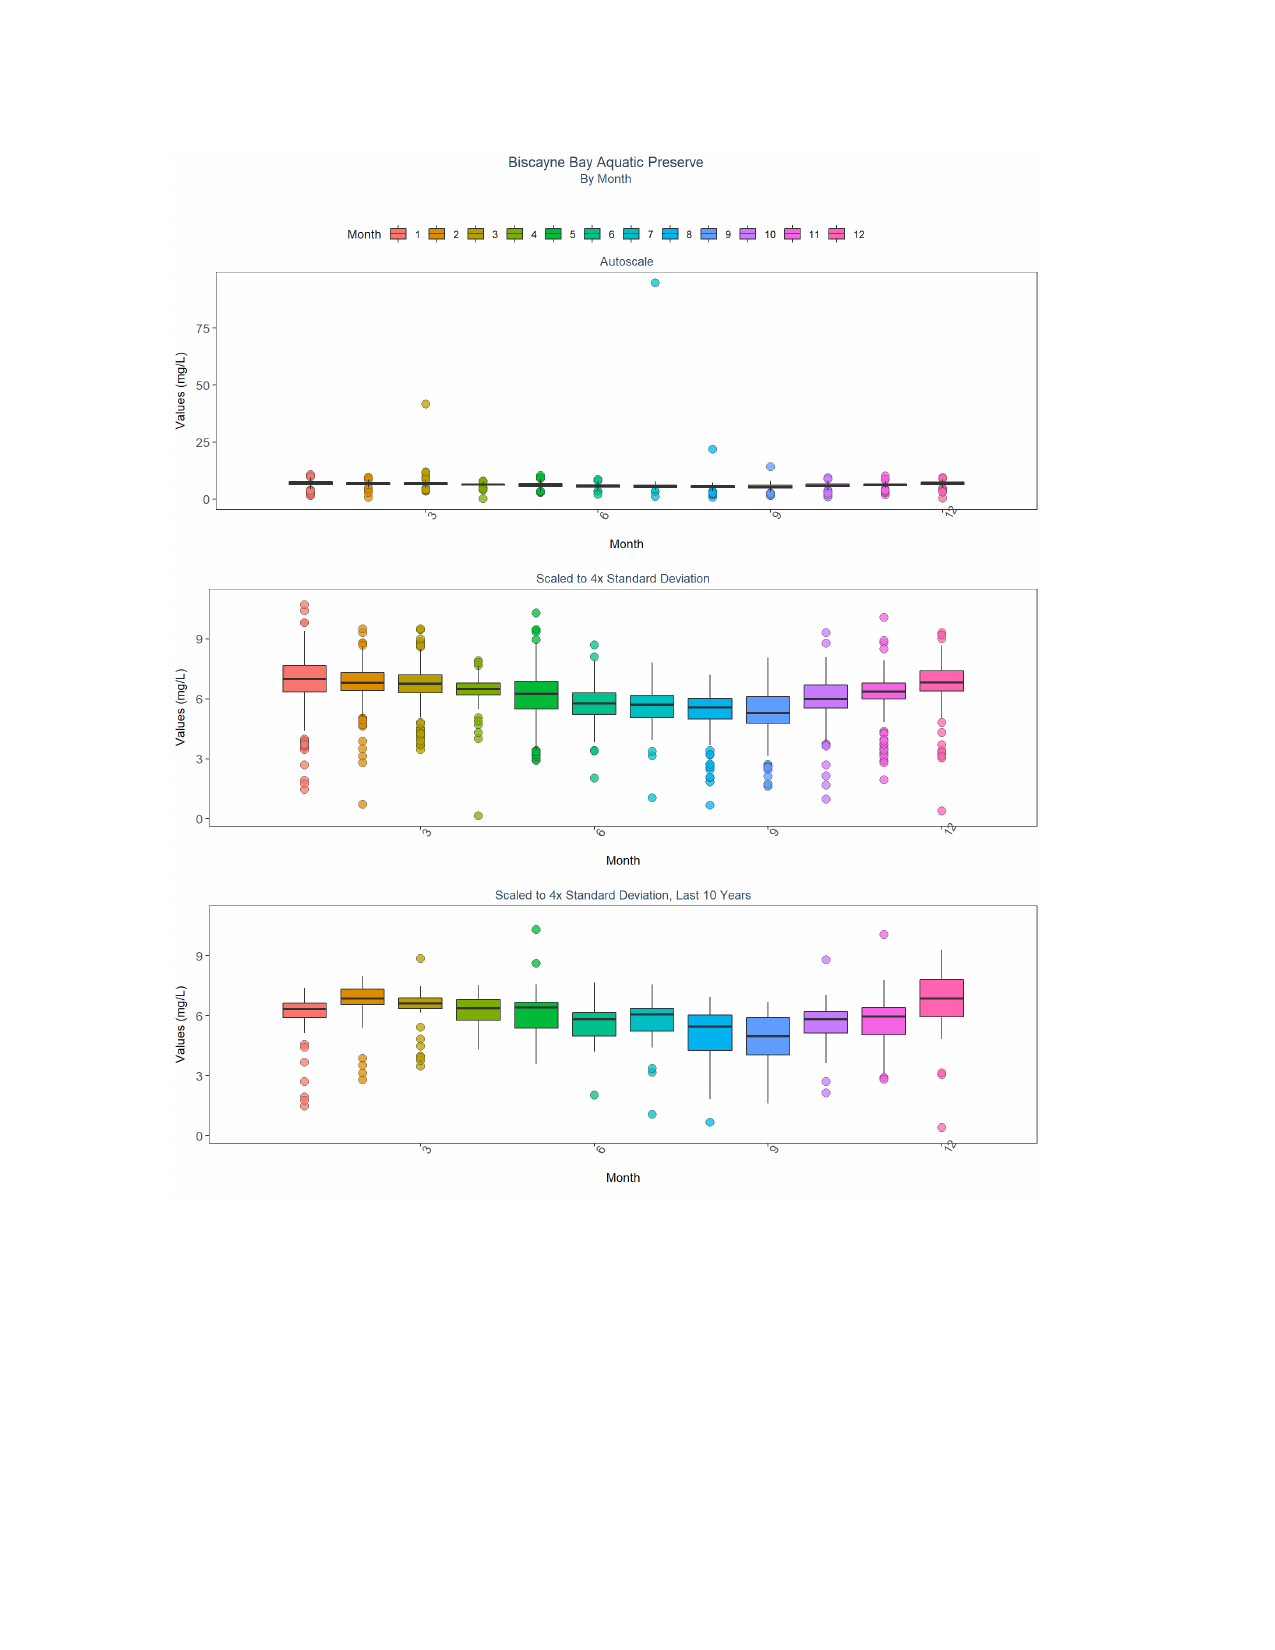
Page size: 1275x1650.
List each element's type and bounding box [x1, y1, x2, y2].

picture [168, 150, 1044, 1200]
